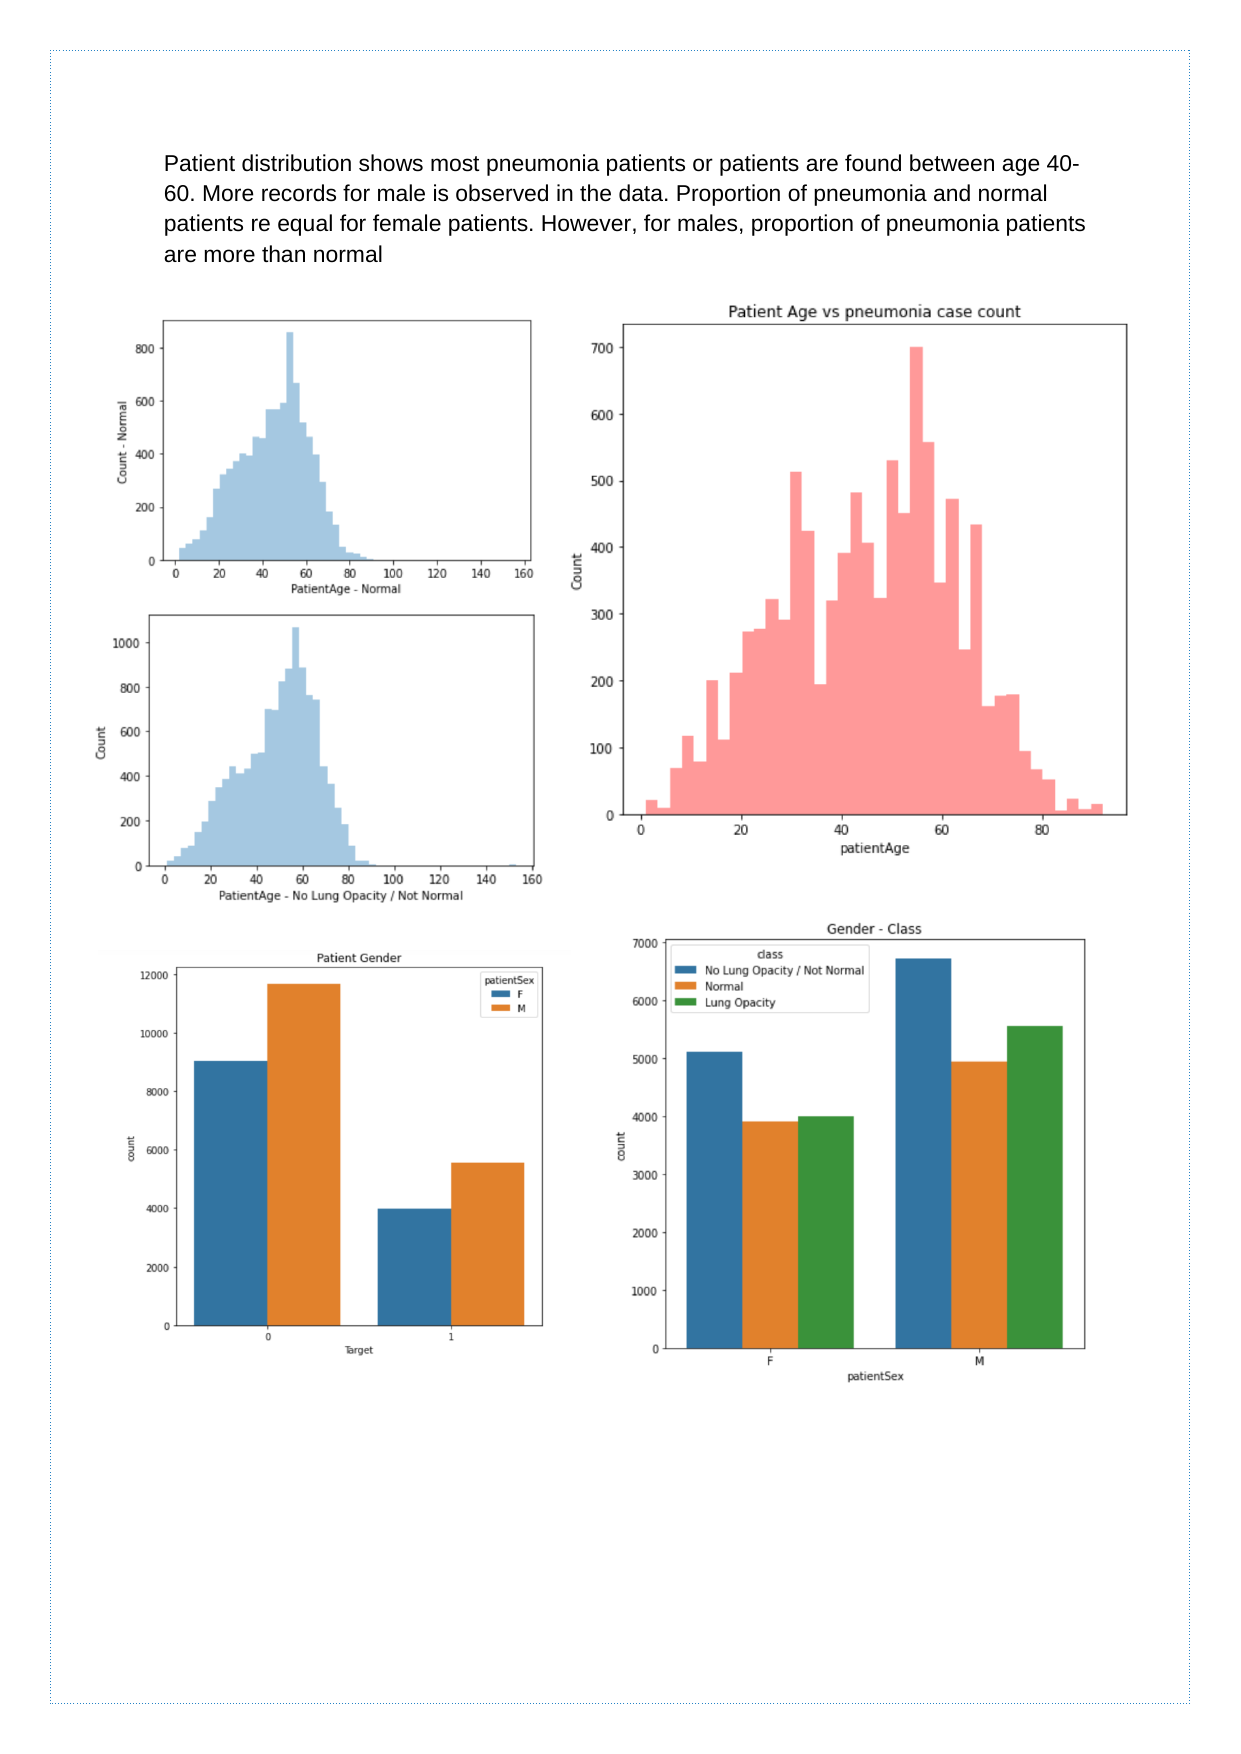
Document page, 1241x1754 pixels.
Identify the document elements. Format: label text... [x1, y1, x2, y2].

picture [83, 297, 1171, 906]
picture [98, 950, 571, 1371]
picture [604, 917, 1138, 1393]
list Patient distribution shows most pneumonia patients or patients are found between age 40-60. More records for male is observed in the data. Proportion of pneumonia and normal patients re equal for female patients. However, for males, proportion of pneumonia patients are more than normal [164, 150, 1090, 267]
